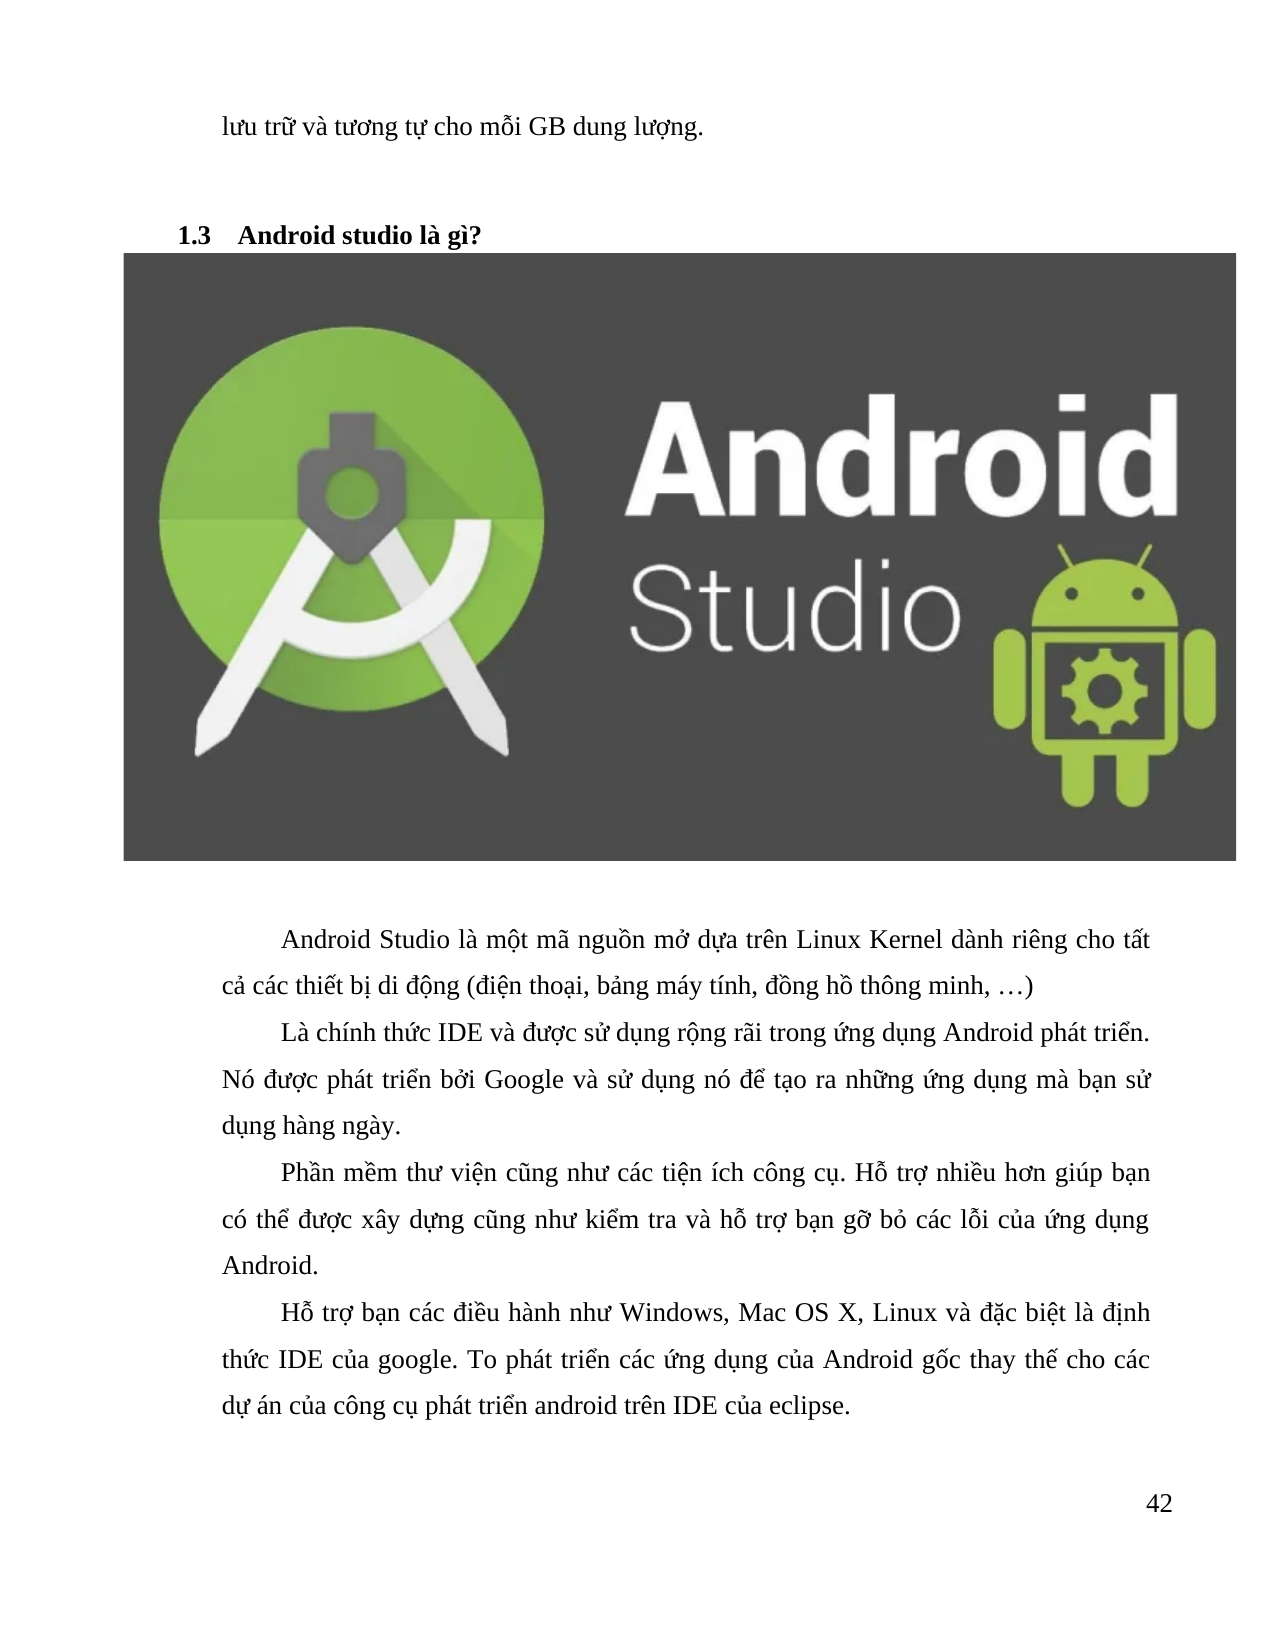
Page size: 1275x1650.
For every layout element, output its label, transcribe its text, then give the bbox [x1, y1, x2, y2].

text Phần mềm thư viện cũng như các tiện ích công cụ. Hỗ trợ nhiều hơn giúp bạn có thể được xây dựng cũng như kiểm tra và hỗ trợ bạn gỡ bỏ các lỗi của ứng dụng Android. [222, 1156, 1152, 1281]
picture [123, 253, 1237, 861]
subtitle 1.3 Android studio là gì? [177, 219, 1275, 251]
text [222, 110, 1152, 142]
text Hỗ trợ bạn các điều hành như Windows, Mac OS X, Linux và đặc biệt là định thức IDE của google. To phát triển các ứng dụng của Android gốc thay thế cho các dự án của công cụ phát triển android trên IDE của eclipse. [222, 1296, 1152, 1421]
text Là chính thức IDE và được sử dụng rộng rãi trong ứng dụng Android phát triển. Nó được phát triển bởi Google và sử dụng nó để tạo ra những ứng dụng mà bạn sử dụng hàng ngày. [222, 1016, 1152, 1141]
text Android Studio là một mã nguồn mở dựa trên Linux Kernel dành riêng cho tất cả các thiết bị di động (điện thoại, bảng máy tính, đồng hồ thông minh, …) [222, 923, 1152, 1001]
